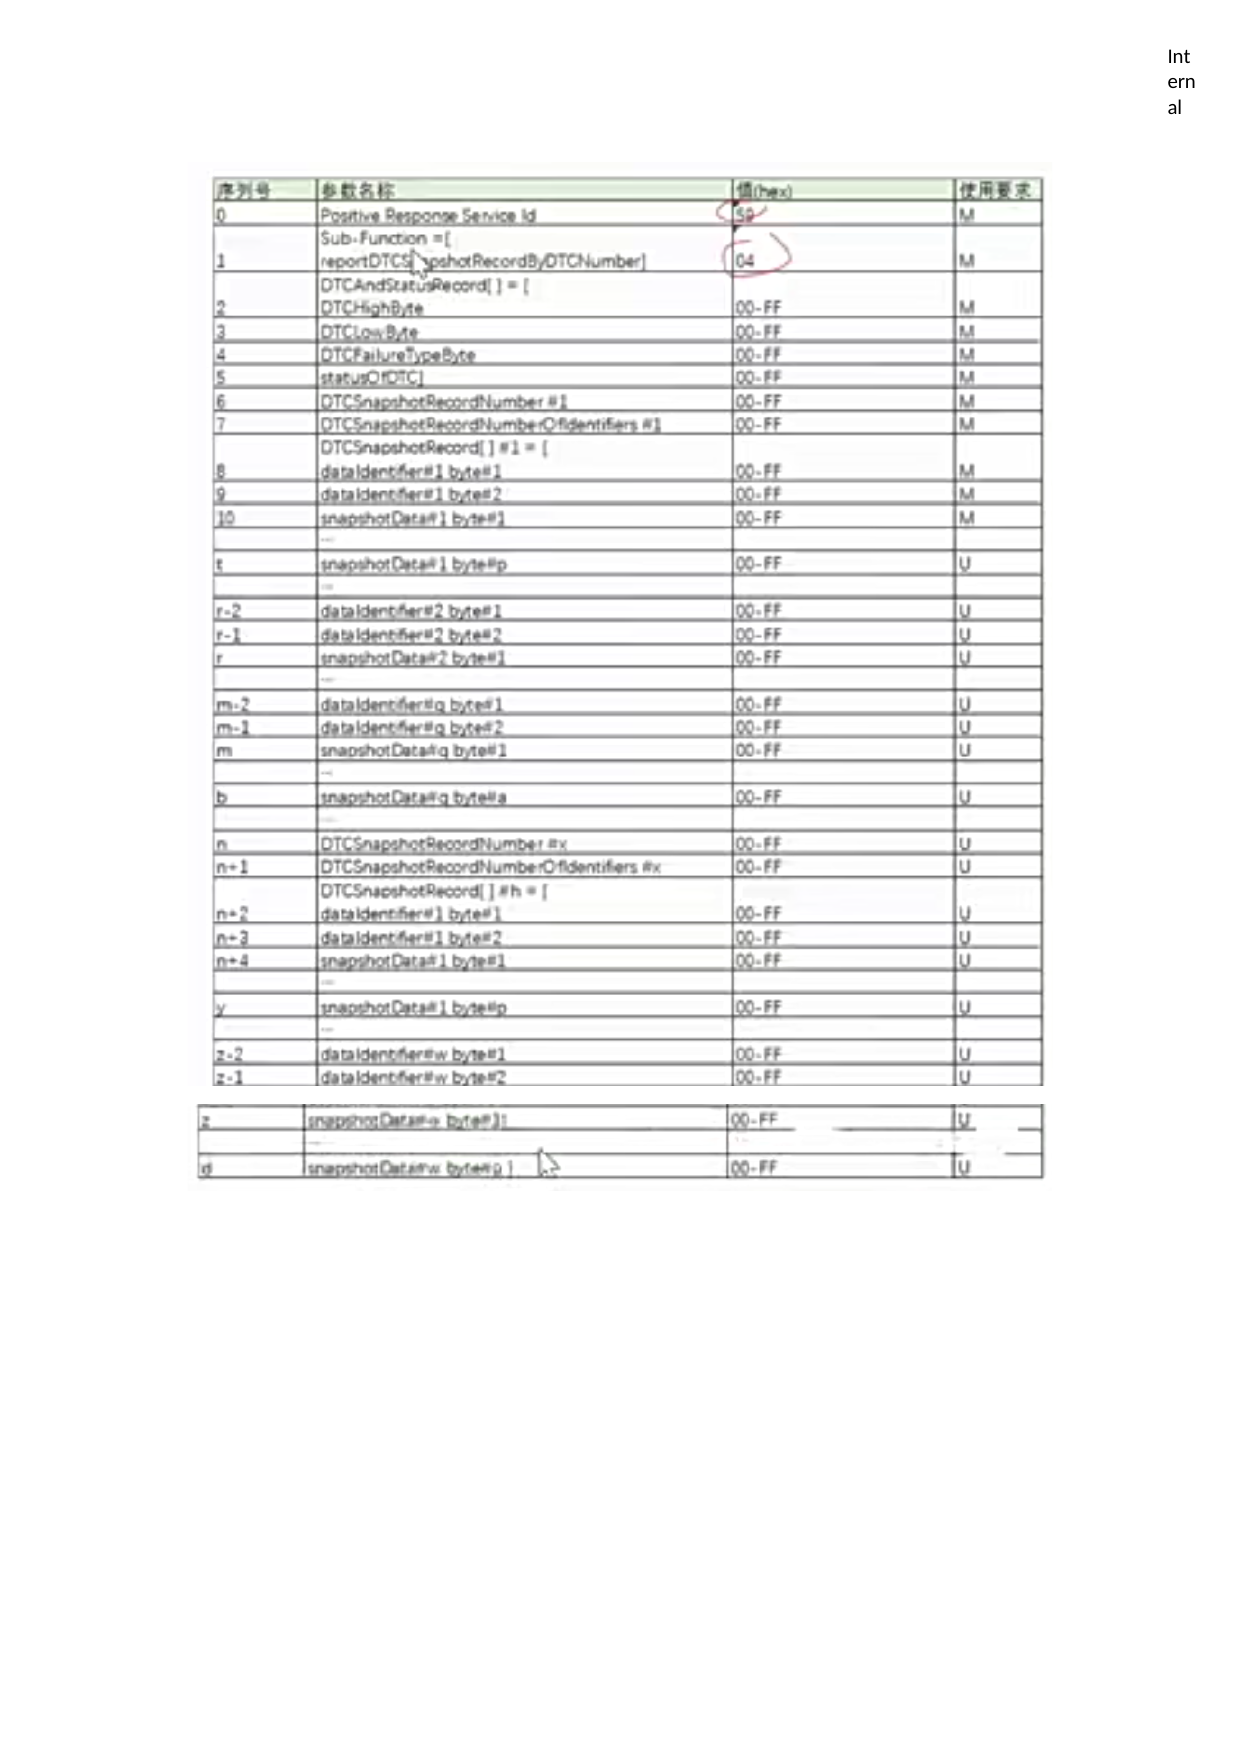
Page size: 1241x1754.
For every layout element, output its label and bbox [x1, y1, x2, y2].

picture [187, 162, 1053, 1086]
picture [187, 1104, 1052, 1191]
